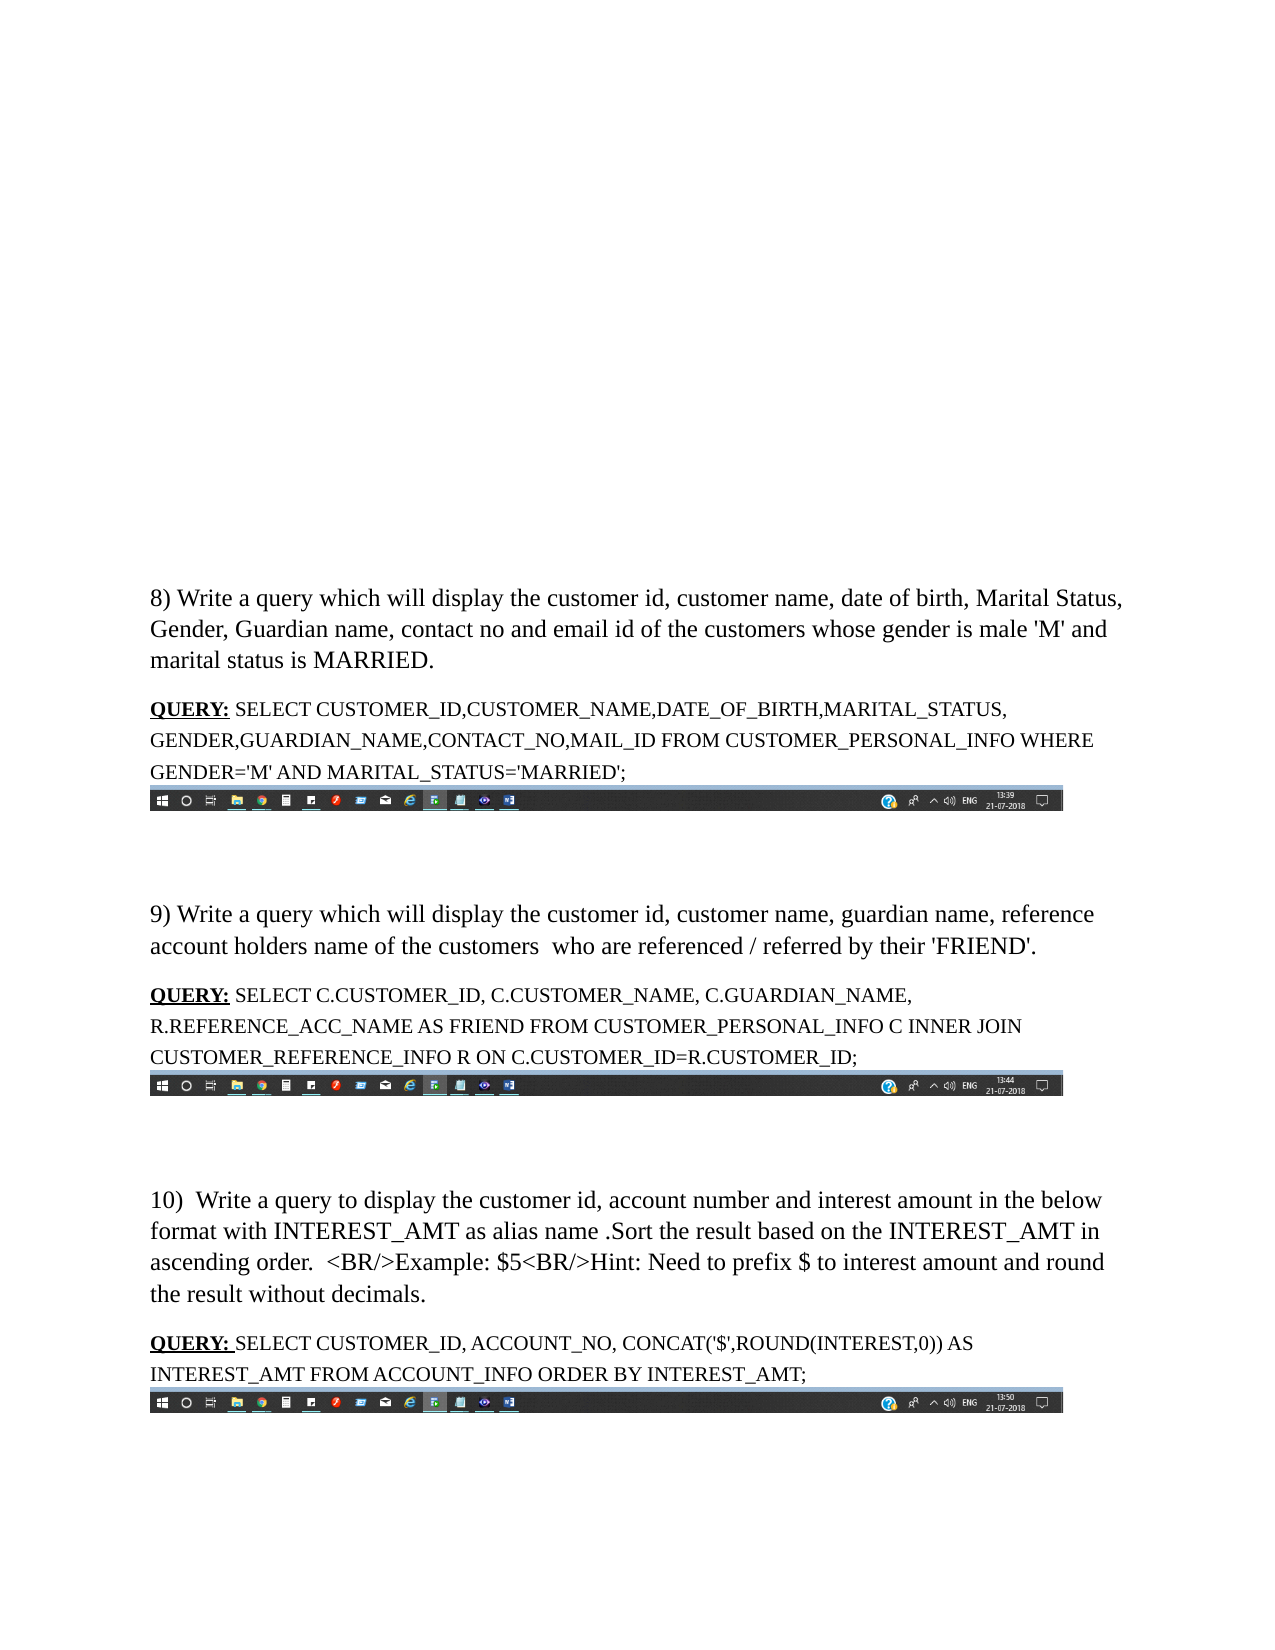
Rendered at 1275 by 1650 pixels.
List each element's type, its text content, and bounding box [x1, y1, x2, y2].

text QUERY: SELECT C.CUSTOMER_ID, C.CUSTOMER_NAME, C.GUARDIAN_NAME, R.REFERENCE_ACC_NAME AS FRIEND FROM CUSTOMER_PERSONAL_INFO C INNER JOIN CUSTOMER_REFERENCE_INFO R ON C.CUSTOMER_ID=R.CUSTOMER_ID; [150, 977, 1125, 1071]
text QUERY: SELECT CUSTOMER_ID,CUSTOMER_NAME,DATE_OF_BIRTH,MARITAL_STATUS, GENDER,GUARDIAN_NAME,CONTACT_NO,MAIL_ID FROM CUSTOMER_PERSONAL_INFO WHERE GENDER='M' AND MARITAL_STATUS='MARRIED'; [150, 692, 1125, 785]
text 8) Write a query which will display the customer id, customer name, date of birth, Marital Status, Gender, Guardian name, contact no and email id of the customers whose gender is male 'M' and marital status is MARRIED. [150, 581, 1125, 675]
text 10) Write a query to display the customer id, account number and interest amount in the below format with INTEREST_AMT as alias name .Sort the result based on the INTEREST_AMT in ascending order. <BR/>Example: $5<BR/>Hint: Need to prefix $ to interest amount and round the result without decimals. [150, 1183, 1125, 1308]
text 9) Write a query which will display the customer id, customer name, guardian name, reference account holders name of the customers who are referenced / referred by their 'FRIEND'. [150, 898, 1125, 960]
text QUERY: SELECT CUSTOMER_ID, ACCOUNT_NO, CONCAT('$',ROUND(INTEREST,0)) AS INTEREST_AMT FROM ACCOUNT_INFO ORDER BY INTEREST_AMT; [150, 1325, 1125, 1387]
